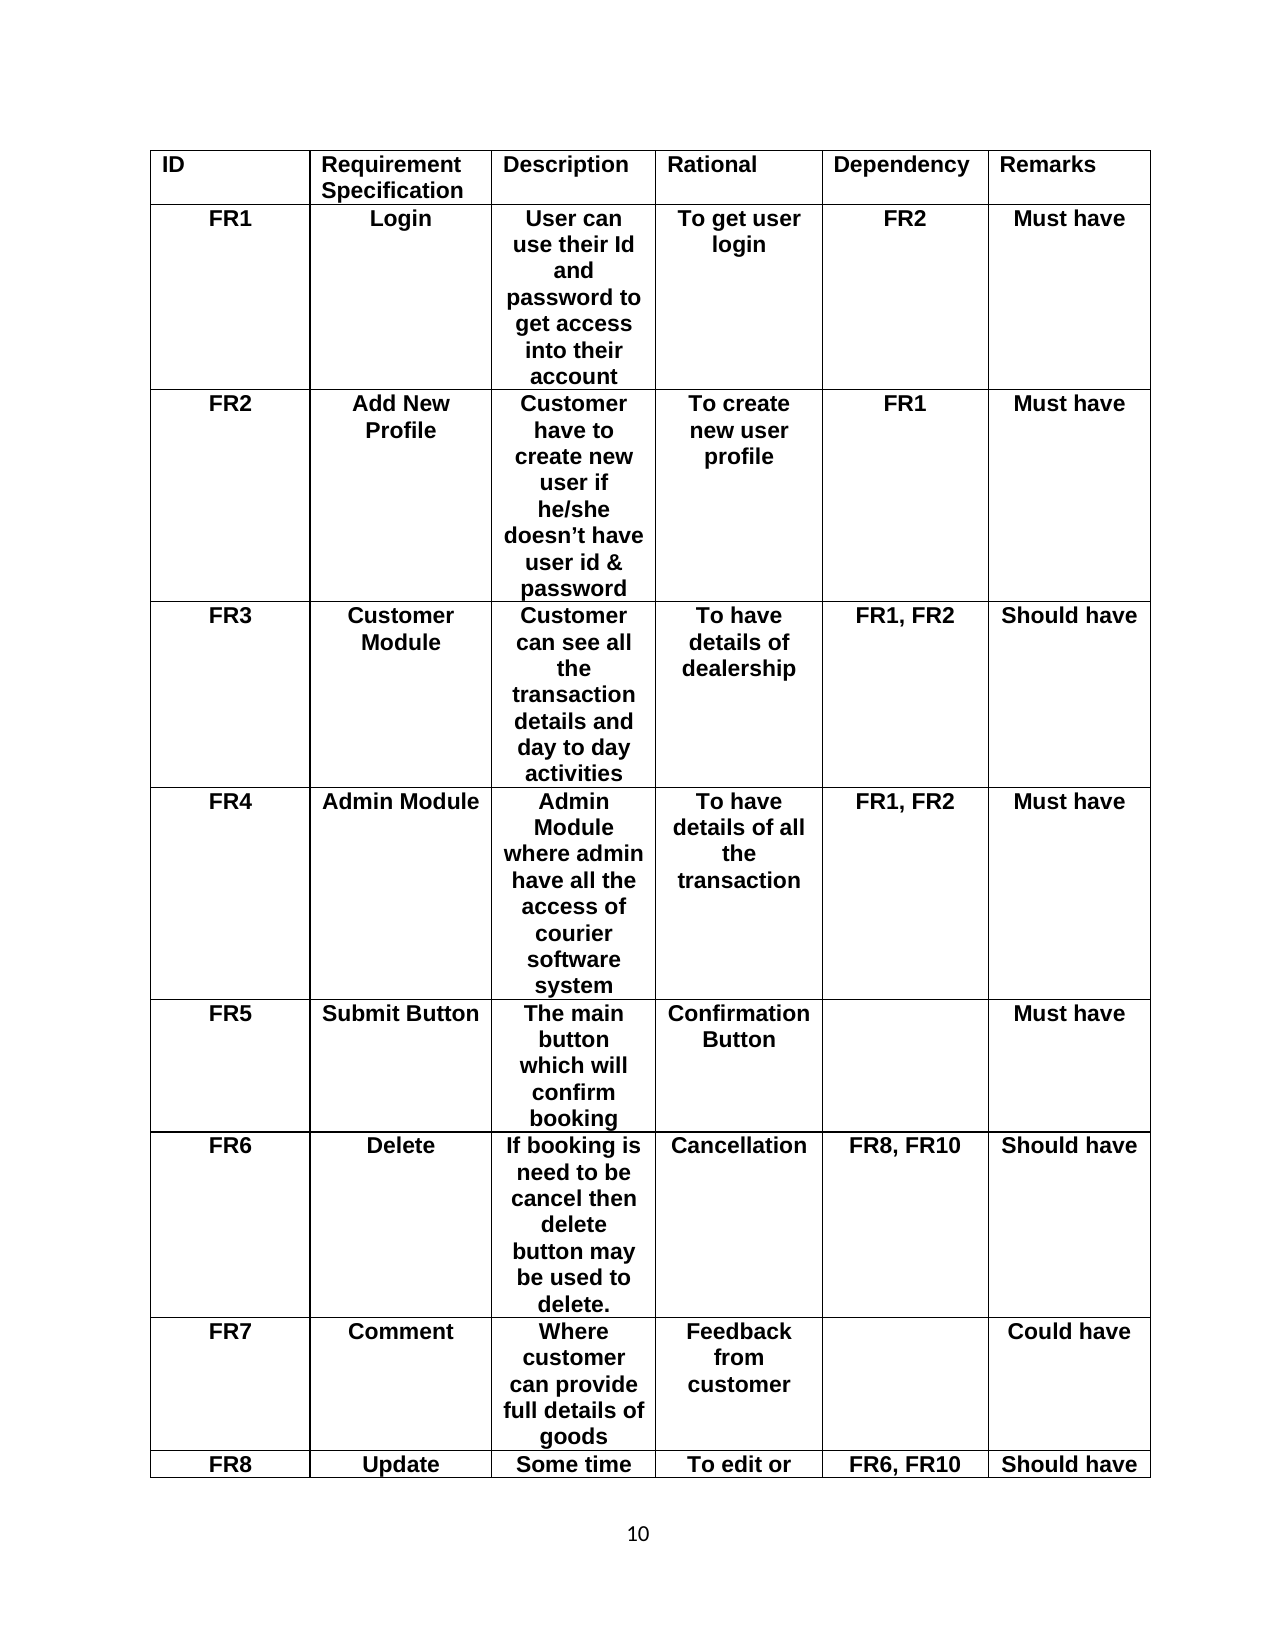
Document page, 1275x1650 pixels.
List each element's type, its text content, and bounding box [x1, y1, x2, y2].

table_cell To create new user profile [656, 390, 822, 601]
table_header Description [492, 151, 655, 204]
table_cell Comment [311, 1318, 491, 1450]
table_cell Should have [989, 602, 1150, 787]
table_cell Could have [989, 1318, 1150, 1450]
table_cell User can use their Id and password to get access into their account [492, 205, 655, 389]
table_cell To have details of all the transaction [656, 788, 822, 998]
table_cell Must have [989, 205, 1150, 389]
table_cell Login [311, 205, 491, 389]
table_cell Must have [989, 390, 1150, 601]
table_header Requirement Specification [311, 151, 491, 204]
table_cell FR2 [151, 390, 309, 601]
table_cell FR3 [151, 602, 309, 787]
table_cell [823, 1318, 988, 1450]
table_cell FR7 [151, 1318, 309, 1450]
table_header Rational [656, 151, 822, 204]
table_cell FR1, FR2 [823, 788, 988, 998]
table_header ID [151, 151, 309, 204]
table_cell FR1, FR2 [823, 602, 988, 787]
table_cell Admin Module [311, 788, 491, 998]
table_cell Add New Profile [311, 390, 491, 601]
table_cell FR5 [151, 1000, 309, 1131]
table_cell The main button which will confirm booking [492, 1000, 655, 1131]
table_cell FR6, FR10 [823, 1451, 988, 1477]
table_cell Must have [989, 1000, 1150, 1131]
table_cell FR1 [823, 390, 988, 601]
table_cell If booking is need to be cancel then delete button may be used to delete. [492, 1133, 655, 1317]
table_cell FR4 [151, 788, 309, 998]
table_cell Cancellation [656, 1133, 822, 1317]
table_cell FR8, FR10 [823, 1133, 988, 1317]
table_cell Confirmation Button [656, 1000, 822, 1131]
table_cell Customer Module [311, 602, 491, 787]
table_cell Submit Button [311, 1000, 491, 1131]
table_cell Should have [989, 1133, 1150, 1317]
table_cell Must have [989, 788, 1150, 998]
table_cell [656, 1451, 822, 1477]
table_cell [823, 1000, 988, 1131]
table_cell Delete [311, 1133, 491, 1317]
table_cell FR2 [823, 205, 988, 389]
table_cell To have details of dealership [656, 602, 822, 787]
table_header Remarks [989, 151, 1150, 204]
table_cell FR8 [151, 1451, 309, 1477]
table_cell Customer have to create new user if he/she doesn’t have user id & password [492, 390, 655, 601]
table_cell To get user login [656, 205, 822, 389]
table_header Dependency [823, 151, 988, 204]
table_cell Feedback from customer [656, 1318, 822, 1450]
table_cell Should have [989, 1451, 1150, 1477]
table_cell Admin Module where admin have all the access of courier software system [492, 788, 655, 998]
table_cell Where customer can provide full details of goods [492, 1318, 655, 1450]
table_cell Update [311, 1451, 491, 1477]
table_cell FR1 [151, 205, 309, 389]
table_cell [492, 1451, 655, 1477]
table_cell Customer can see all the transaction details and day to day activities [492, 602, 655, 787]
table_cell FR6 [151, 1133, 309, 1317]
